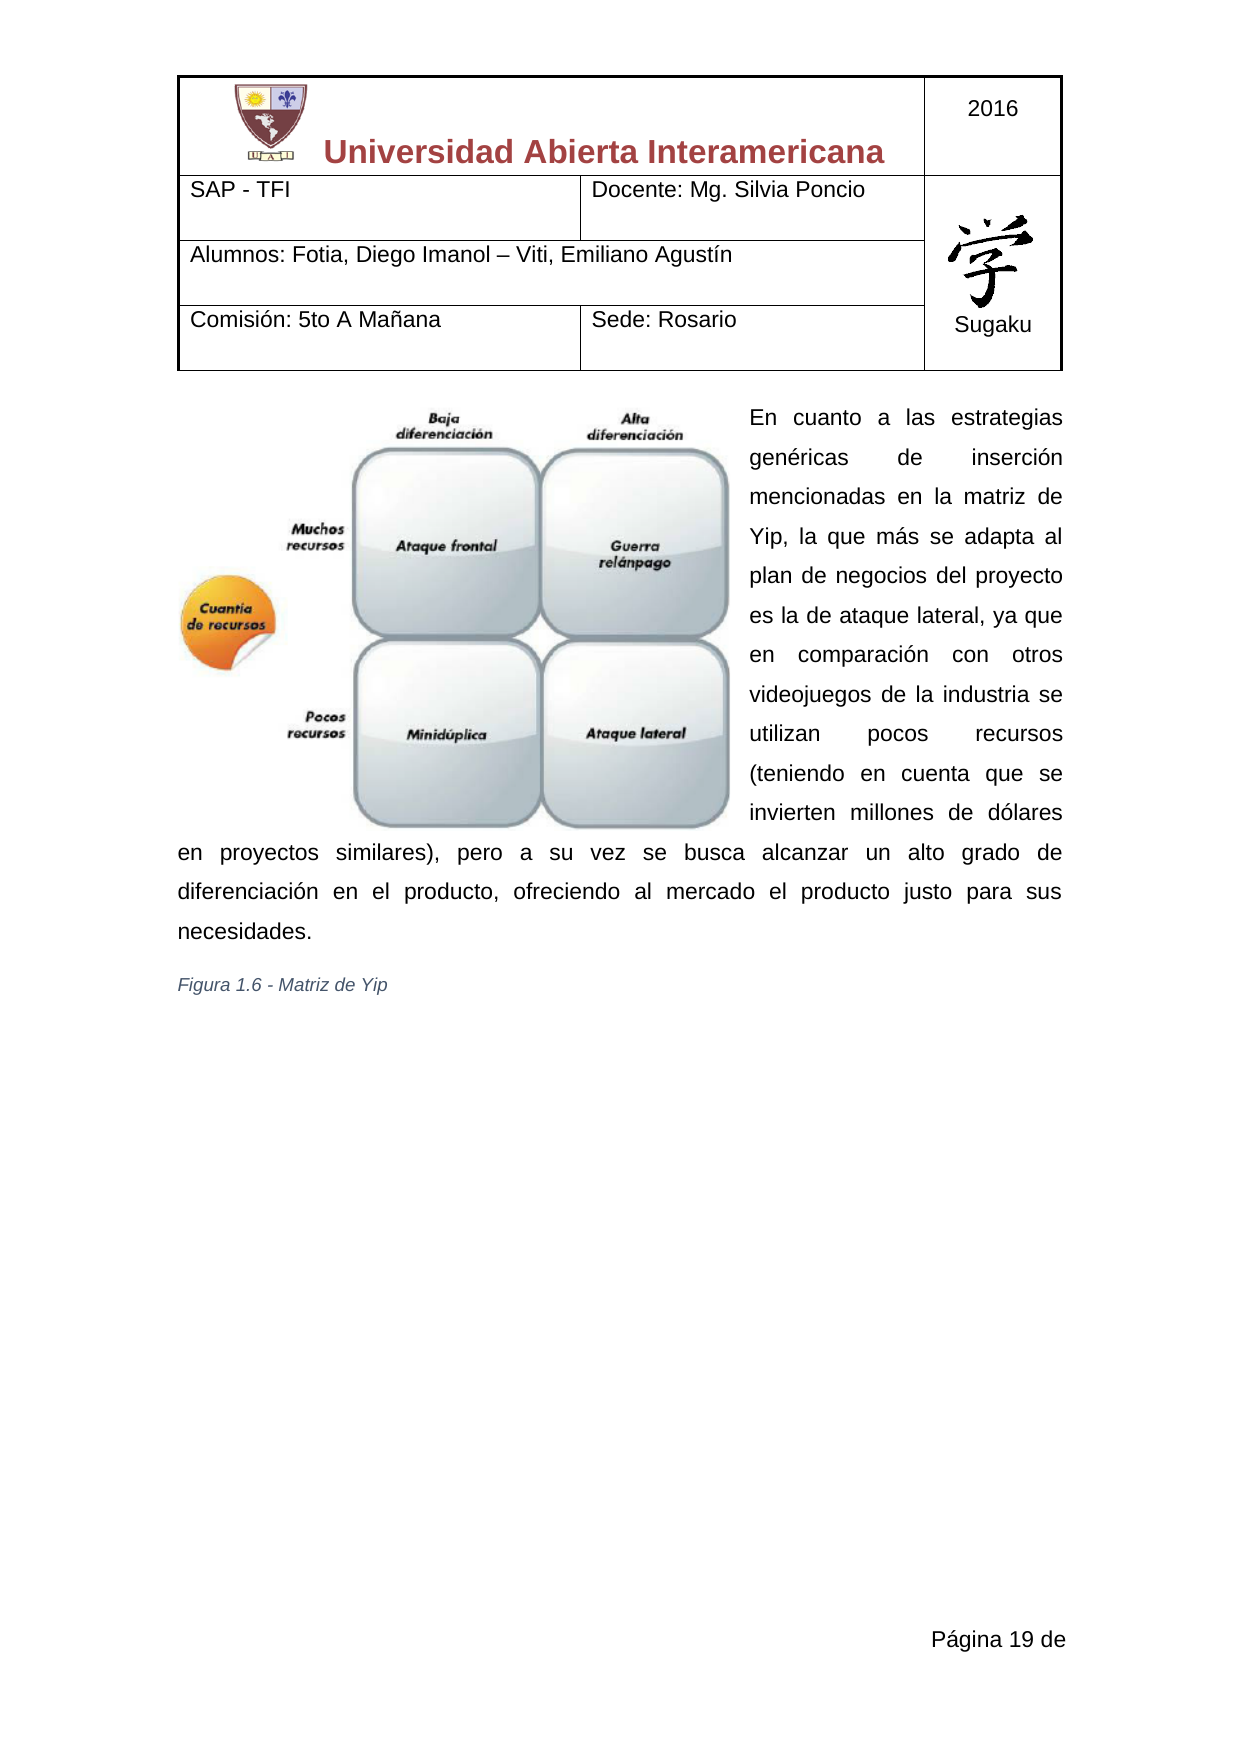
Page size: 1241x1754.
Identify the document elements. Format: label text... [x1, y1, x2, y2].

picture [942, 208, 1044, 311]
text Figura 1.6 - Matriz de Yip [177, 974, 1063, 995]
picture [218, 78, 324, 164]
picture [177, 404, 730, 829]
